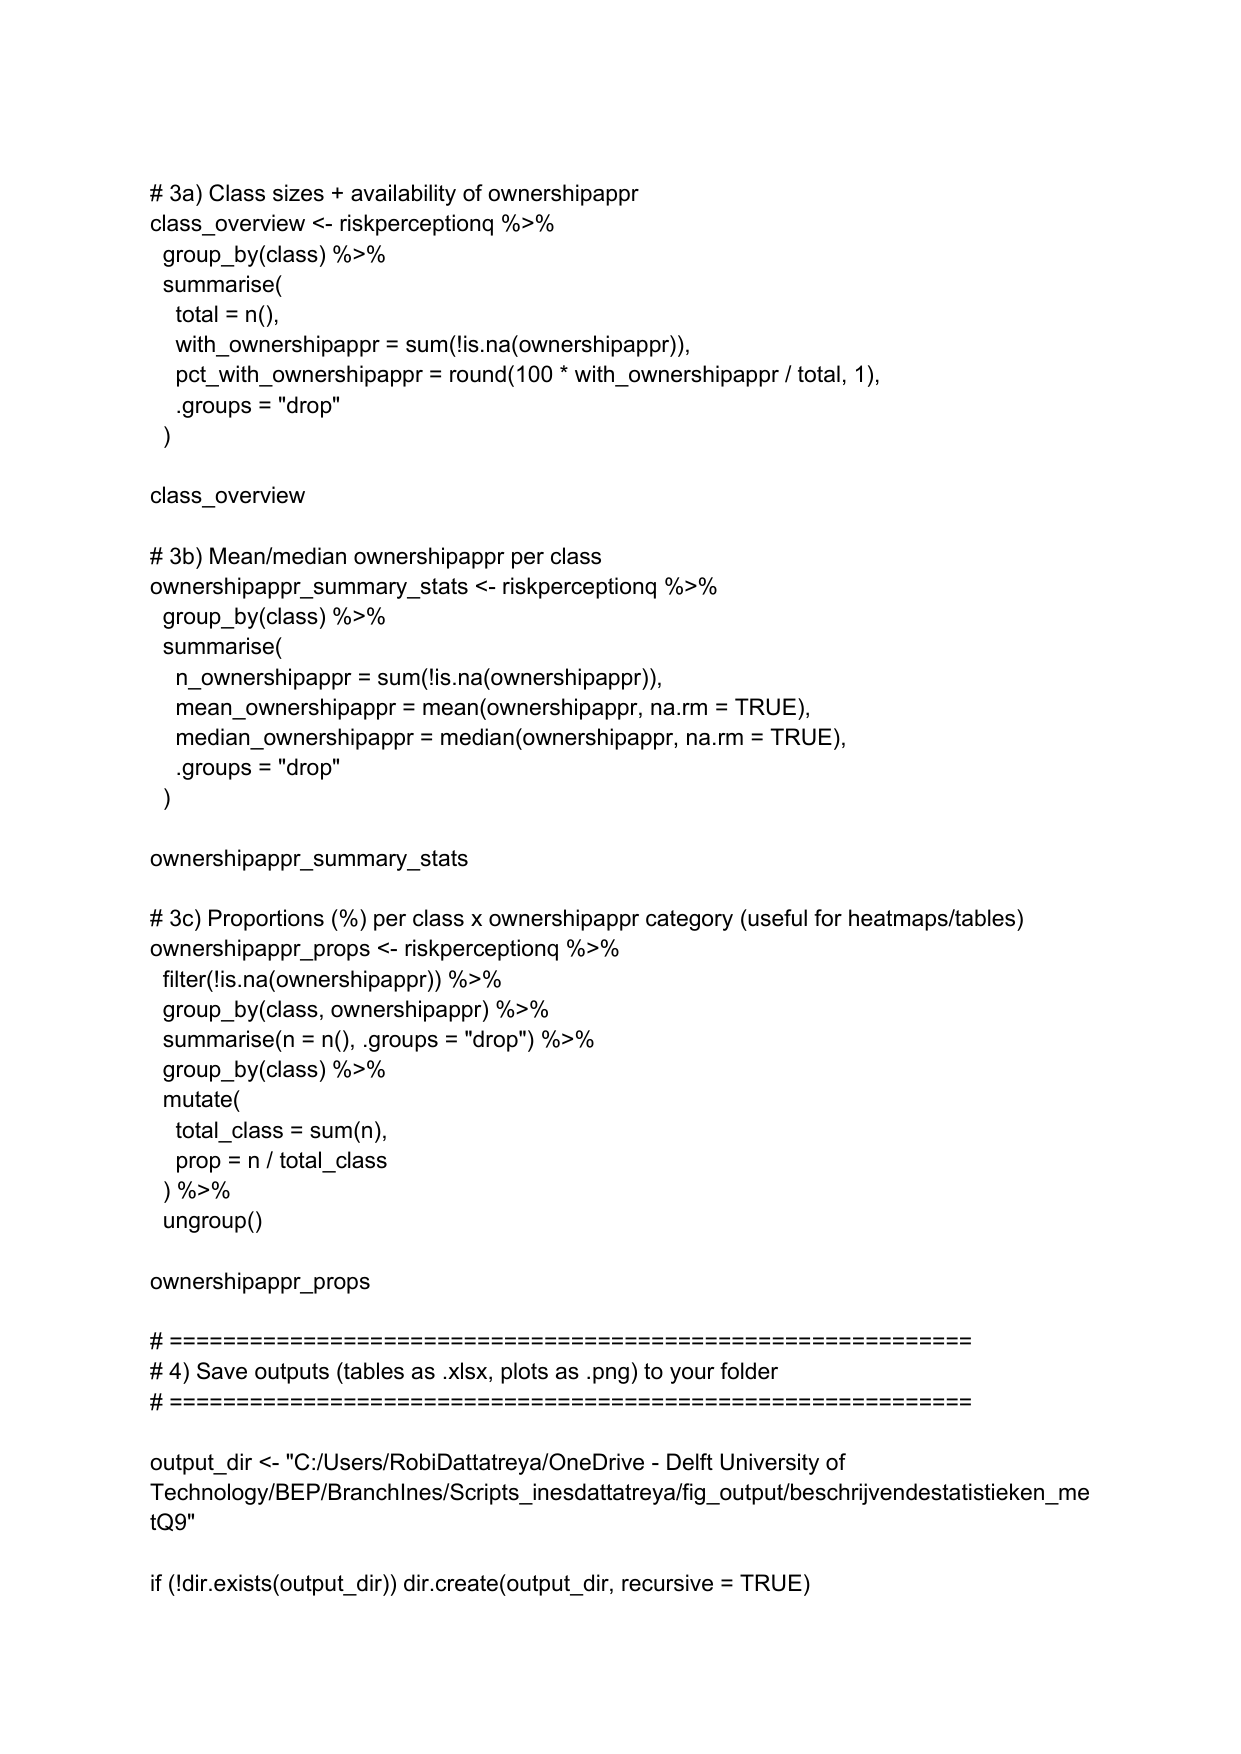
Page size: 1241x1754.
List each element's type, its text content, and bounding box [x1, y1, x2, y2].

text # 3c) Proportions (%) per class x ownershipappr category (useful for heatmaps/tables) [150, 905, 1090, 932]
text pct_with_ownershipappr = round(100 * with_ownershipappr / total, 1), [150, 361, 1090, 388]
text .groups = "drop" [150, 754, 1090, 781]
text median_ownershipappr = median(ownershipappr, na.rm = TRUE), [150, 724, 1090, 750]
text # 3b) Mean/median ownershipappr per class [150, 543, 1090, 569]
text class_overview [150, 482, 1090, 509]
text group_by(class, ownershipappr) %>% [150, 996, 1090, 1022]
text ownershipappr_summary_stats [150, 845, 1090, 871]
text mutate( [150, 1086, 1090, 1113]
text filter(!is.na(ownershipappr)) %>% [150, 966, 1090, 992]
text group_by(class) %>% [150, 1056, 1090, 1083]
text group_by(class) %>% [150, 241, 1090, 267]
text mean_ownershipappr = mean(ownershipappr, na.rm = TRUE), [150, 694, 1090, 720]
text ownershipappr_summary_stats <- riskperceptionq %>% [150, 573, 1090, 599]
text ) %>% [150, 1177, 1090, 1203]
text ownershipappr_props [150, 1268, 1090, 1294]
text # ============================================================ [150, 1388, 1090, 1415]
text ownershipappr_props <- riskperceptionq %>% [150, 935, 1090, 962]
text output_dir <- "C:/Users/RobiDattatreya/OneDrive - Delft University of Technology/BEP/BranchInes/Scripts_inesdattatreya/fig_output/beschrijvendestatistieken_metQ9" [150, 1449, 1090, 1536]
text with_ownershipappr = sum(!is.na(ownershipappr)), [150, 331, 1090, 358]
text summarise( [150, 271, 1090, 297]
text # ============================================================ [150, 1328, 1090, 1354]
text group_by(class) %>% [150, 603, 1090, 629]
text total_class = sum(n), [150, 1117, 1090, 1143]
text total = n(), [150, 301, 1090, 327]
text summarise(n = n(), .groups = "drop") %>% [150, 1026, 1090, 1052]
text ) [150, 784, 1090, 811]
text summarise( [150, 633, 1090, 660]
text prop = n / total_class [150, 1147, 1090, 1173]
text if (!dir.exists(output_dir)) dir.create(output_dir, recursive = TRUE) [150, 1570, 1090, 1596]
text # 4) Save outputs (tables as .xlsx, plots as .png) to your folder [150, 1358, 1090, 1385]
text # 3a) Class sizes + availability of ownershipappr [150, 180, 1090, 207]
text ungroup() [150, 1207, 1090, 1234]
text n_ownershipappr = sum(!is.na(ownershipappr)), [150, 663, 1090, 690]
text ) [150, 422, 1090, 448]
text .groups = "drop" [150, 392, 1090, 418]
text class_overview <- riskperceptionq %>% [150, 210, 1090, 237]
